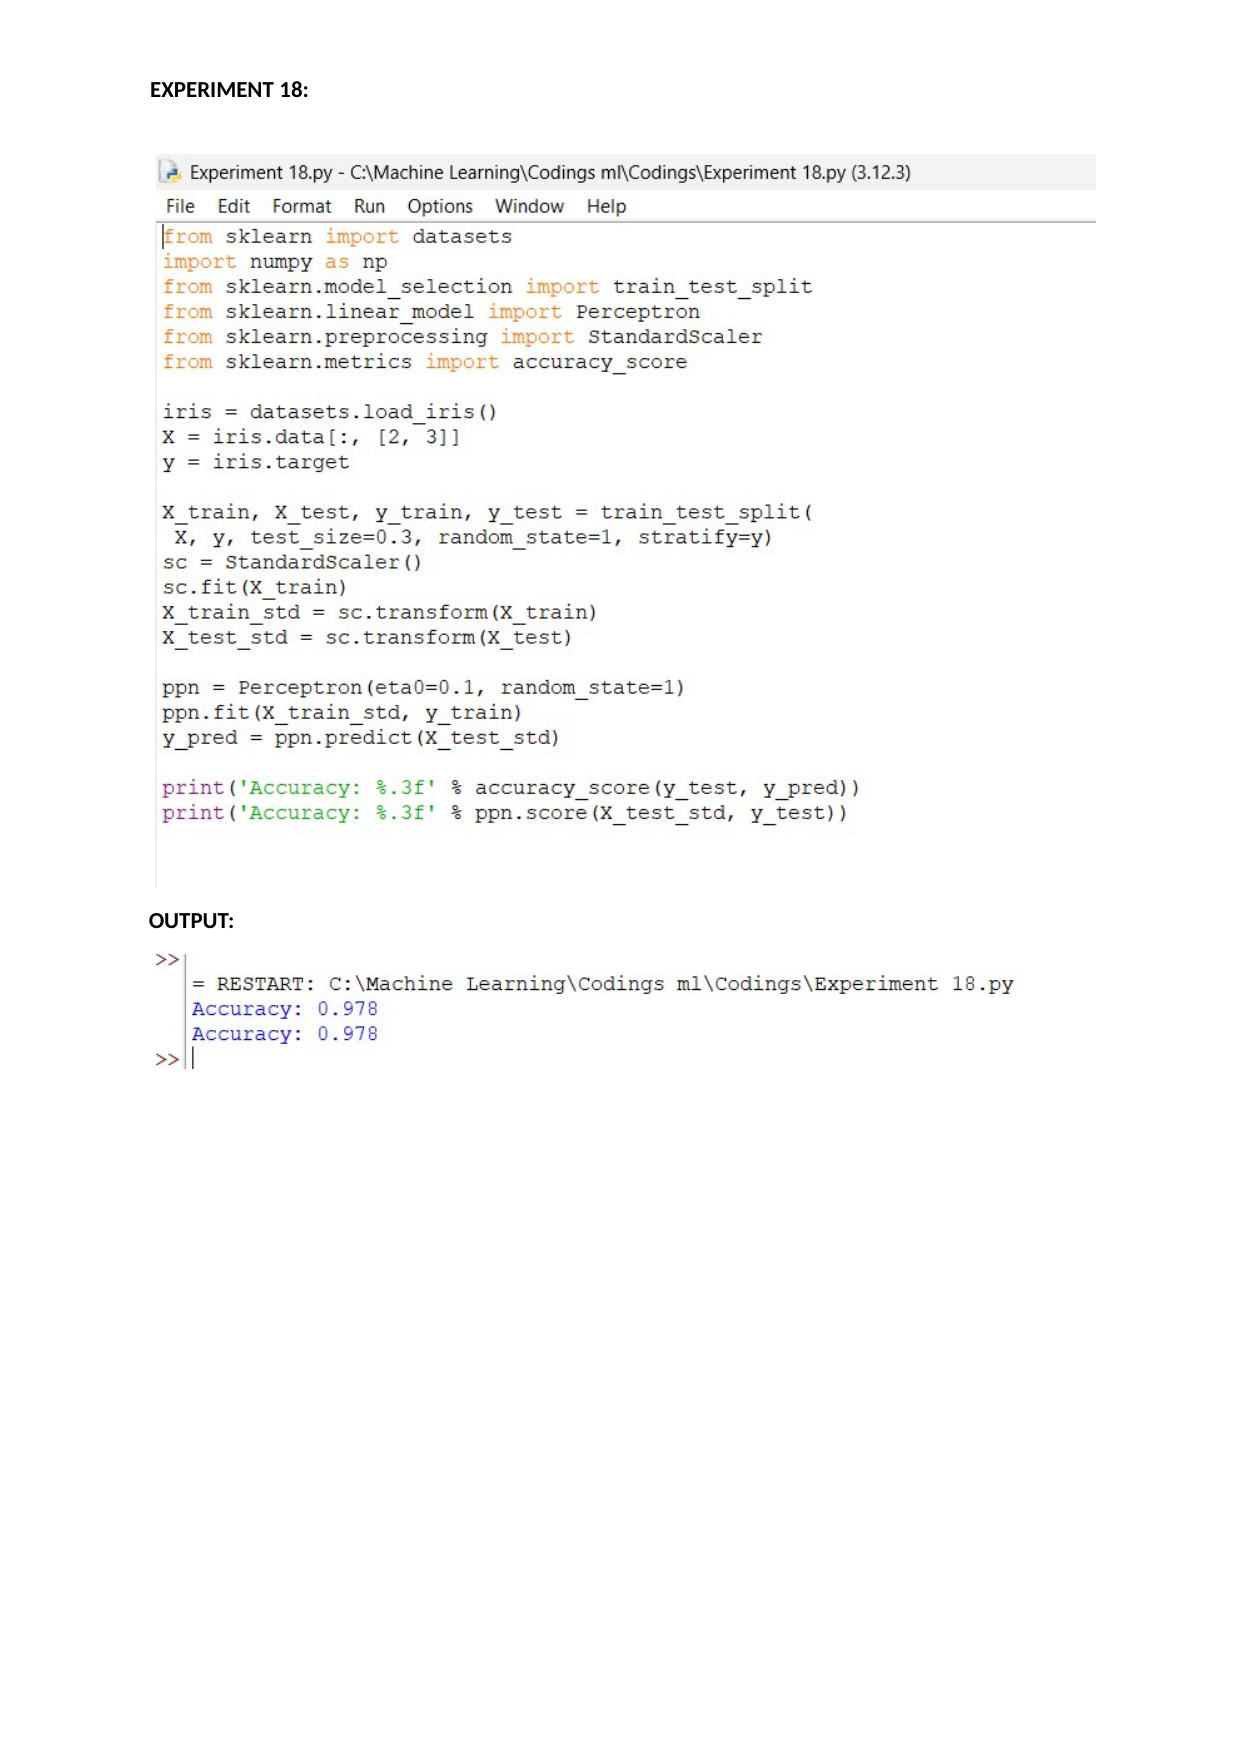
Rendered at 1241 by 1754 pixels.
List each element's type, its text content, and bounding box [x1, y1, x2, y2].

text OUTPUT: [148, 906, 1096, 934]
picture [155, 954, 1096, 1069]
picture [155, 154, 1096, 888]
